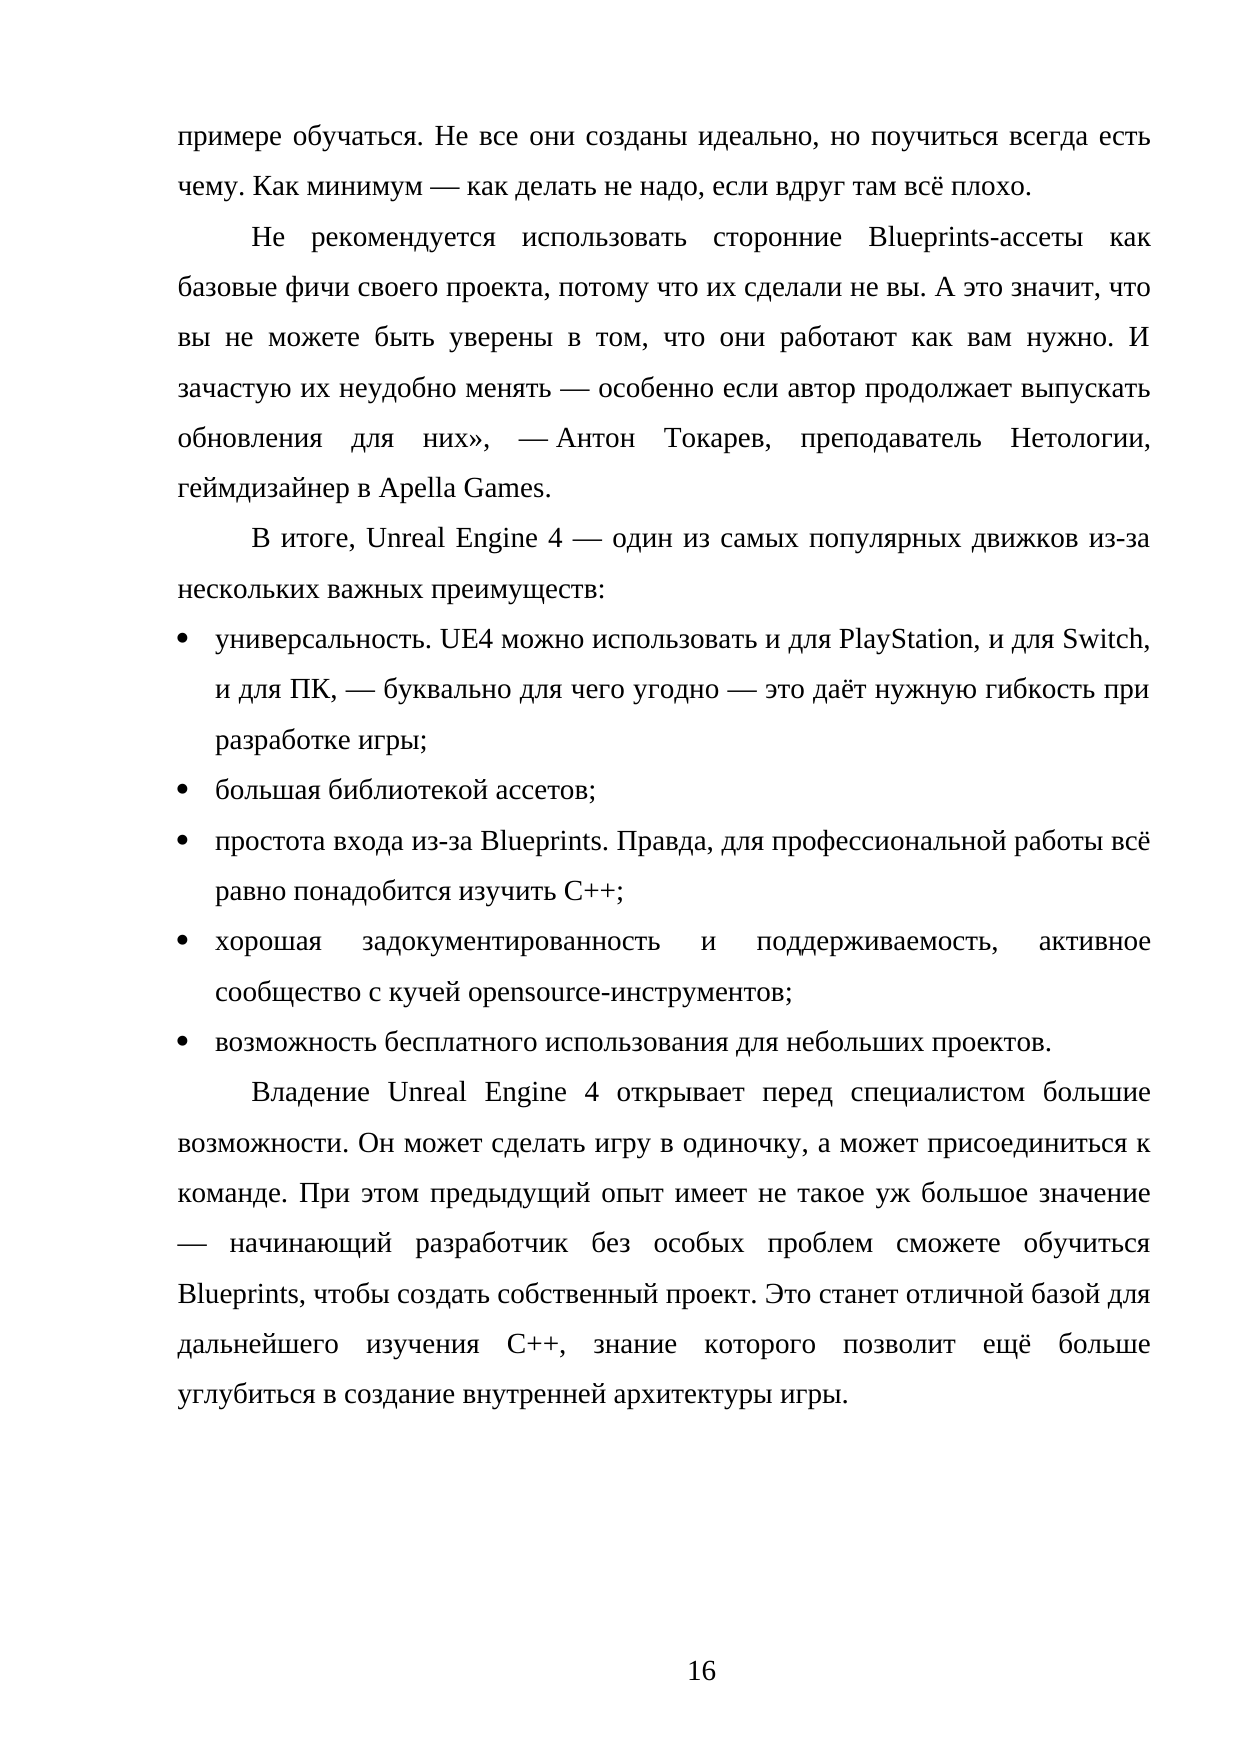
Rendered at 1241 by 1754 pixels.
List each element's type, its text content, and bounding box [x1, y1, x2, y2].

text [177, 118, 1152, 202]
list универсальность. UE4 можно использовать и для PlayStation, и для Switch, и для ПК, — буквально для чего угодно — это даёт нужную гибкость при разработке игры; [177, 621, 1152, 756]
list простота входа из-за Blueprints. Правда, для профессиональной работы всё равно понадобится изучить C++; [177, 823, 1152, 907]
text В итоге, Unreal Engine 4 — один из самых популярных движков из-за нескольких важных преимуществ: [177, 521, 1152, 604]
text Не рекомендуется использовать сторонние Blueprints-ассеты как базовые фичи своего проекта, потому что их сделали не вы. А это значит, что вы не можете быть уверены в том, что они работают как вам нужно. И зачастую их неудобно менять — особенно если автор продолжает выпускать обновления для них», — Антон Токарев, преподаватель Нетологии, геймдизайнер в Apella Games. [177, 219, 1152, 504]
list возможность бесплатного использования для небольших проектов. [177, 1024, 1152, 1058]
list большая библиотекой ассетов; [177, 772, 1152, 806]
list хорошая задокументированность и поддерживаемость, активное сообщество с кучей opensource-инструментов; [177, 923, 1152, 1007]
text Владение Unreal Engine 4 открывает перед специалистом большие возможности. Он может сделать игру в одиночку, а может присоединиться к команде. При этом предыдущий опыт имеет не такое уж большое значение — начинающий разработчик без особых проблем сможете обучиться Blueprints, чтобы создать собственный проект. Это станет отличной базой для дальнейшего изучения C++, знание которого позволит ещё больше углубиться в создание внутренней архитектуры игры. [177, 1074, 1152, 1410]
